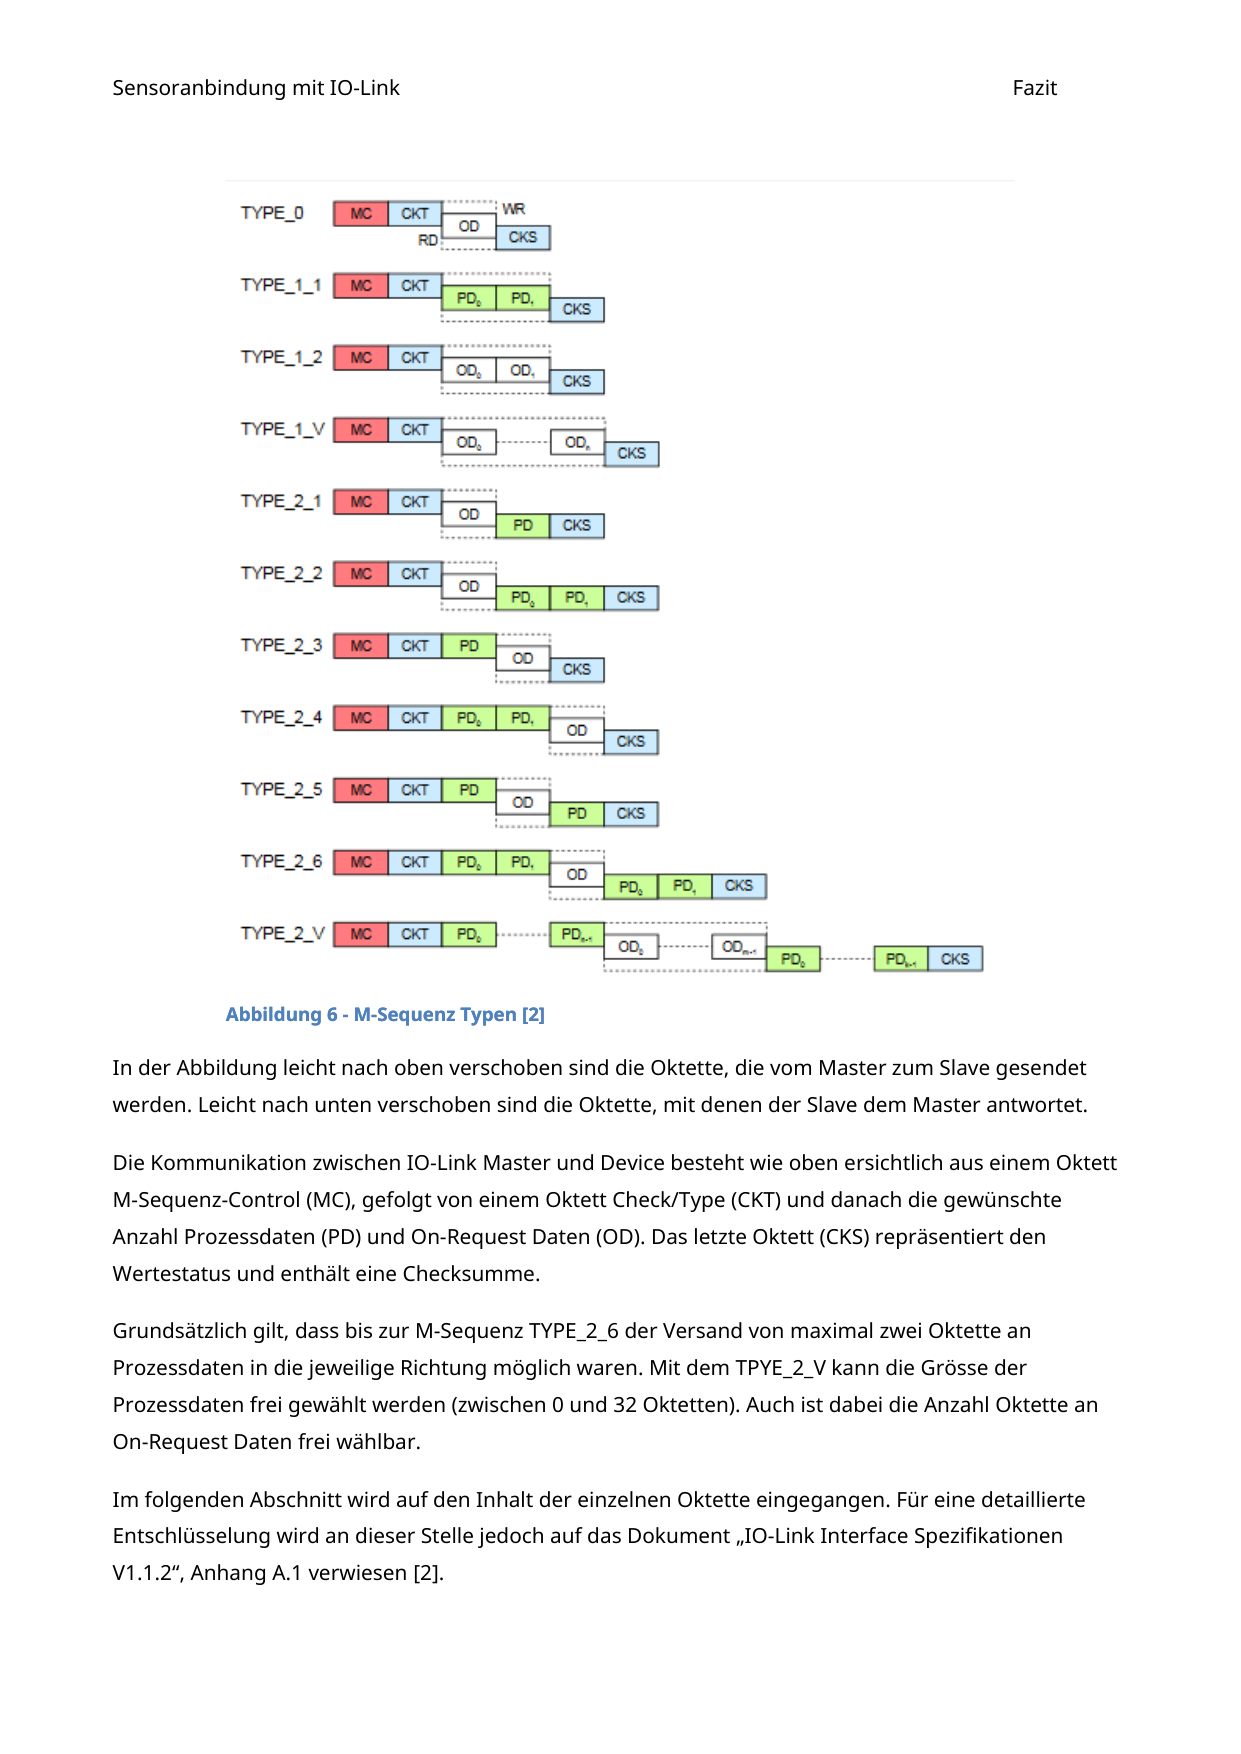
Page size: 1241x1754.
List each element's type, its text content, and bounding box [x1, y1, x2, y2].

text Die Kommunikation zwischen IO-Link Master und Device besteht wie oben ersichtlich aus einem Oktett M-Sequenz-Control (MC), gefolgt von einem Oktett Check/Type (CKT) und danach die gewünschte Anzahl Prozessdaten (PD) und On-Request Daten (OD). Das letzte Oktett (CKS) repräsentiert den Wertestatus und enthält eine Checksumme. [112, 1148, 1128, 1287]
picture [225, 180, 1015, 985]
text Grundsätzlich gilt, dass bis zur M-Sequenz TYPE_2_6 der Versand von maximal zwei Oktette an Prozessdaten in die jeweilige Richtung möglich waren. Mit dem TPYE_2_V kann die Grösse der Prozessdaten frei gewählt werden (zwischen 0 und 32 Oktetten). Auch ist dabei die Anzahl Oktette an On-Request Daten frei wählbar. [112, 1316, 1128, 1455]
text Im folgenden Abschnitt wird auf den Inhalt der einzelnen Oktette eingegangen. Für eine detaillierte Entschlüsselung wird an dieser Stelle jedoch auf das Dokument „IO-Link Interface Spezifikationen V1.1.2“, Anhang A.1 verwiesen . [112, 1485, 1128, 1587]
